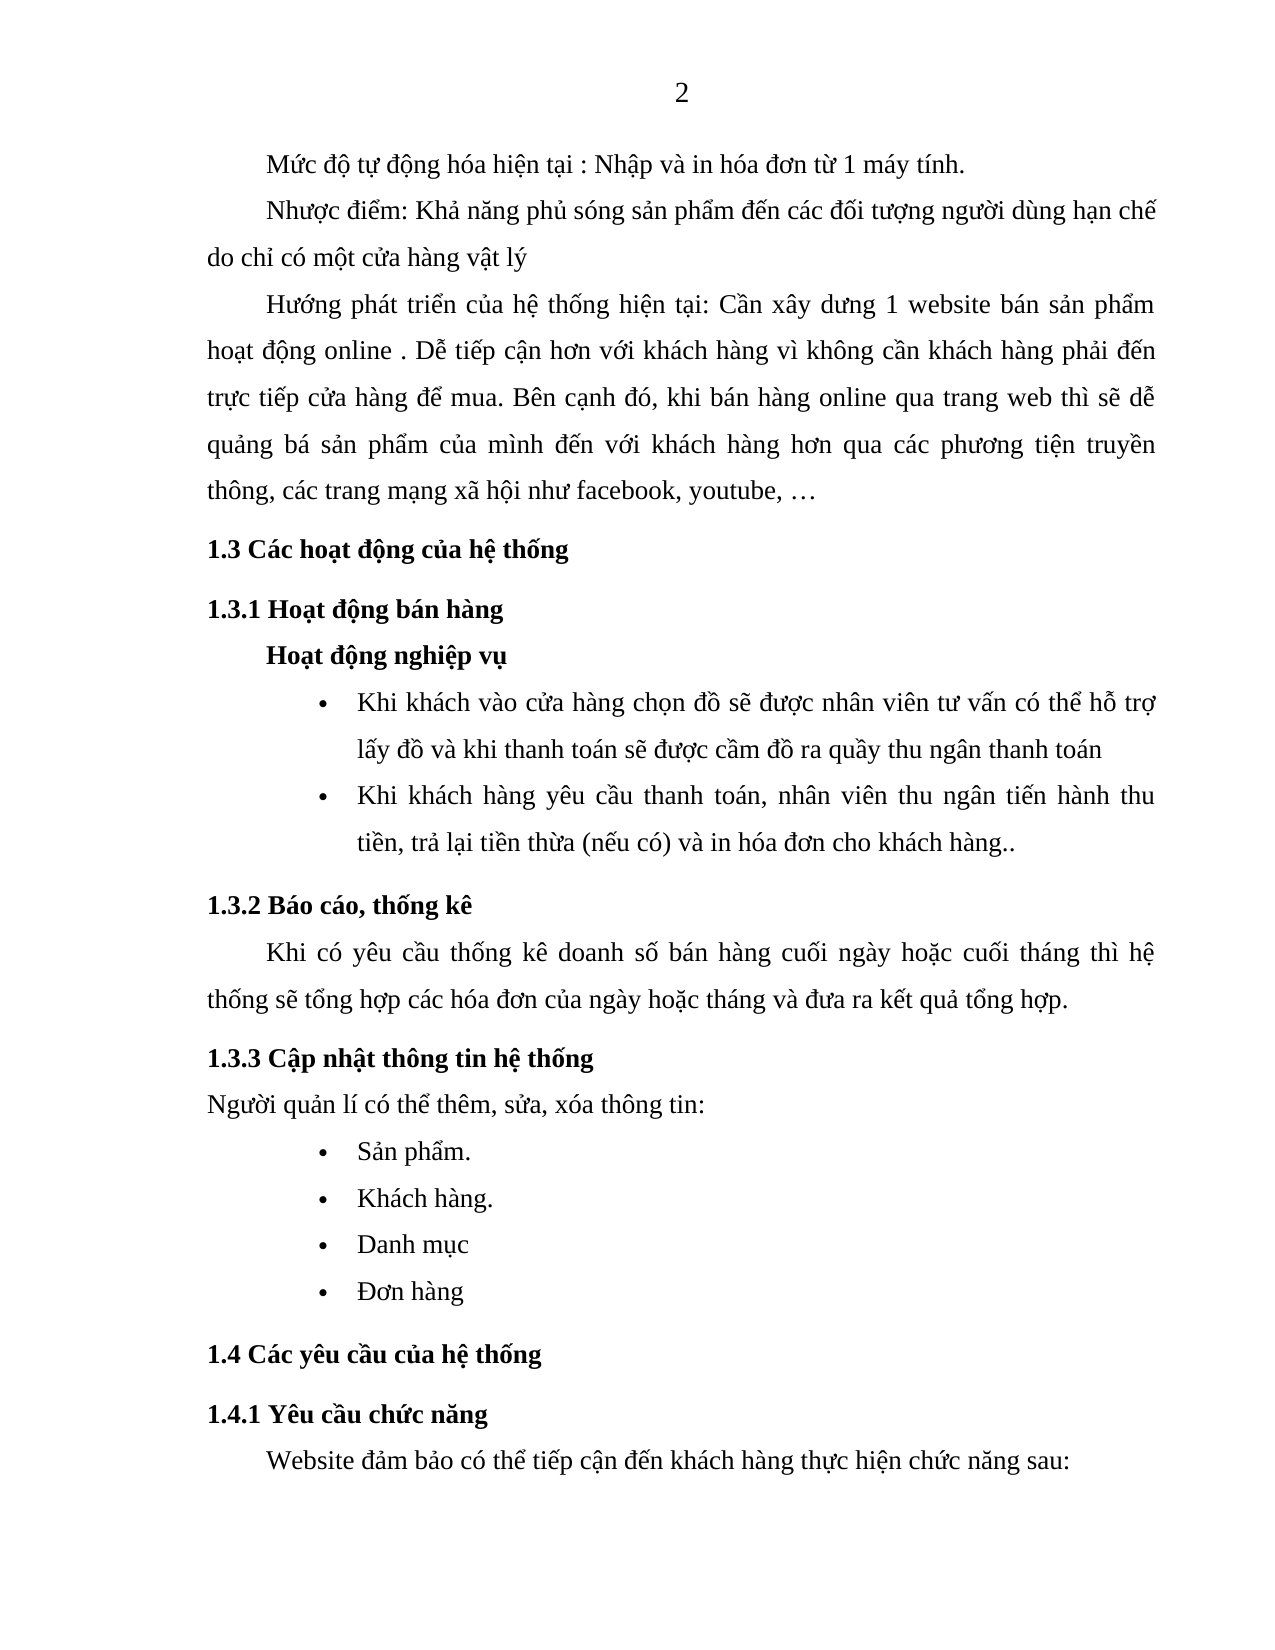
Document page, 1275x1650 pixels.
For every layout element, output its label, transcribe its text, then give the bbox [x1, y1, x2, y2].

list Khi khách hàng yêu cầu thanh toán, nhân viên thu ngân tiến hành thu tiền, trả lại tiền thừa (nếu có) và in hóa đơn cho khách hàng.. [319, 779, 1157, 857]
list Danh mục [319, 1228, 1157, 1260]
list Khách hàng. [319, 1182, 1157, 1213]
text Mức độ tự động hóa hiện tại : Nhập và in hóa đơn từ 1 máy tính. [207, 148, 1157, 179]
subtitle Các yêu cầu của hệ thống [207, 1338, 1157, 1370]
subtitle Báo cáo, thống kê [207, 889, 1157, 921]
text Khi có yêu cầu thống kê doanh số bán hàng cuối ngày hoặc cuối tháng thì hệ thống sẽ tổng hợp các hóa đơn của ngày hoặc tháng và đưa ra kết quả tổng hợp. [207, 936, 1157, 1014]
list Sản phẩm. [319, 1135, 1157, 1166]
list Khi khách vào cửa hàng chọn đồ sẽ được nhân viên tư vấn có thể hỗ trợ lấy đồ và khi thanh toán sẽ được cầm đồ ra quầy thu ngân thanh toán [319, 686, 1157, 764]
subtitle Hoạt động bán hàng [207, 593, 1157, 624]
list Đơn hàng [319, 1275, 1157, 1306]
text Hoạt động nghiệp vụ [207, 639, 1157, 671]
subtitle Yêu cầu chức năng [207, 1398, 1157, 1429]
text Hướng phát triển của hệ thống hiện tại: Cần xây dưng 1 website bán sản phẩm hoạt động online . Dễ tiếp cận hơn với khách hàng vì không cần khách hàng phải đến trực tiếp cửa hàng để mua. Bên cạnh đó, khi bán hàng online qua trang web thì sẽ dễ quảng bá sản phẩm của mình đến với khách hàng hơn qua các phương tiện truyền thông, các trang mạng xã hội như facebook, youtube, … [207, 288, 1157, 506]
subtitle Cập nhật thông tin hệ thống [207, 1042, 1157, 1073]
text Nhược điểm: Khả năng phủ sóng sản phẩm đến các đối tượng người dùng hạn chế do chỉ có một cửa hàng vật lý [207, 194, 1157, 272]
text Website đảm bảo có thể tiếp cận đến khách hàng thực hiện chức năng sau: [207, 1444, 1157, 1476]
subtitle Các hoạt động của hệ thống [207, 533, 1157, 565]
text Người quản lí có thể thêm, sửa, xóa thông tin: [207, 1088, 1157, 1120]
